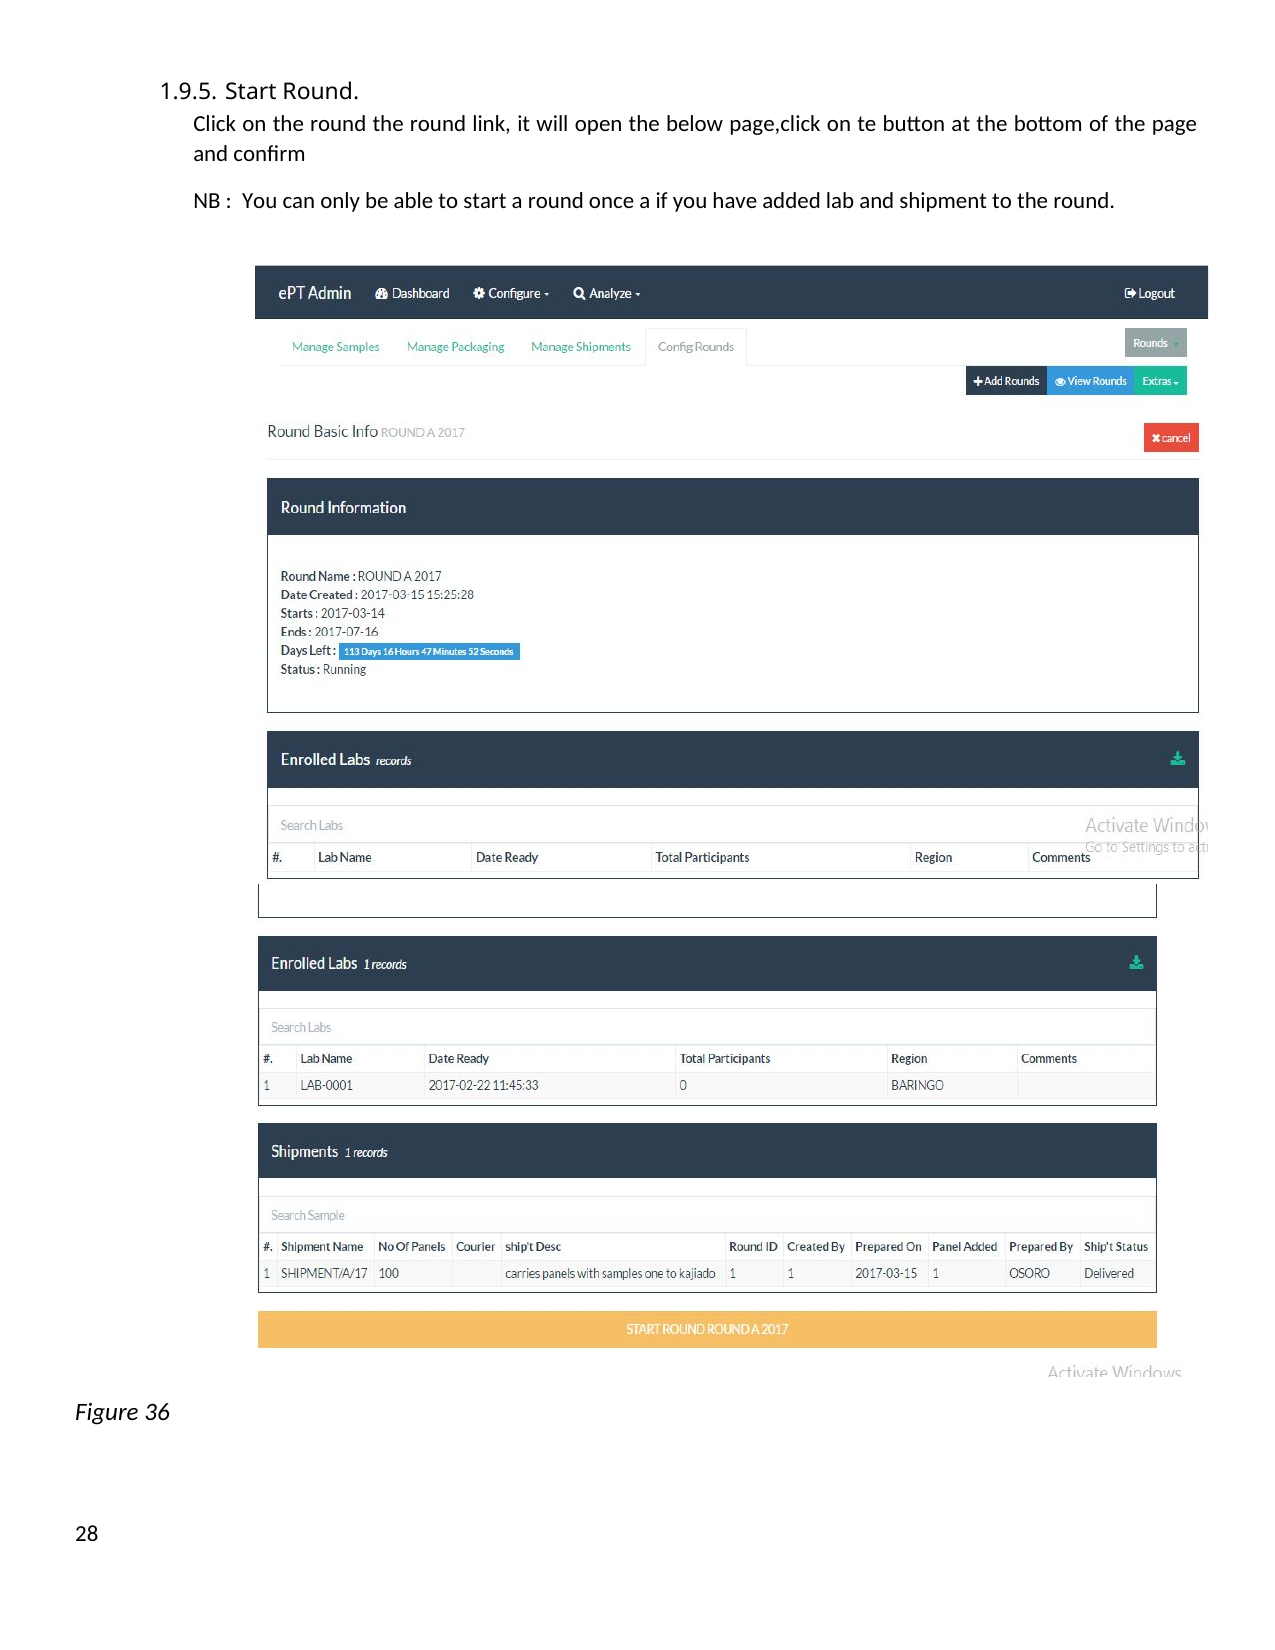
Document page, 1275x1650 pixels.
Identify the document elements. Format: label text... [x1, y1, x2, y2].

picture [255, 884, 1199, 1377]
text Click on the round the round link, it will open the below page,click on te button at the bottom of the page and confirm [193, 109, 1200, 167]
picture [255, 265, 1209, 883]
text Figure 36 [75, 1396, 1200, 1426]
text NB : You can only be able to start a round once a if you have added lab and shipment to the round. [193, 186, 1200, 214]
subtitle Start Round. [159, 75, 1200, 106]
